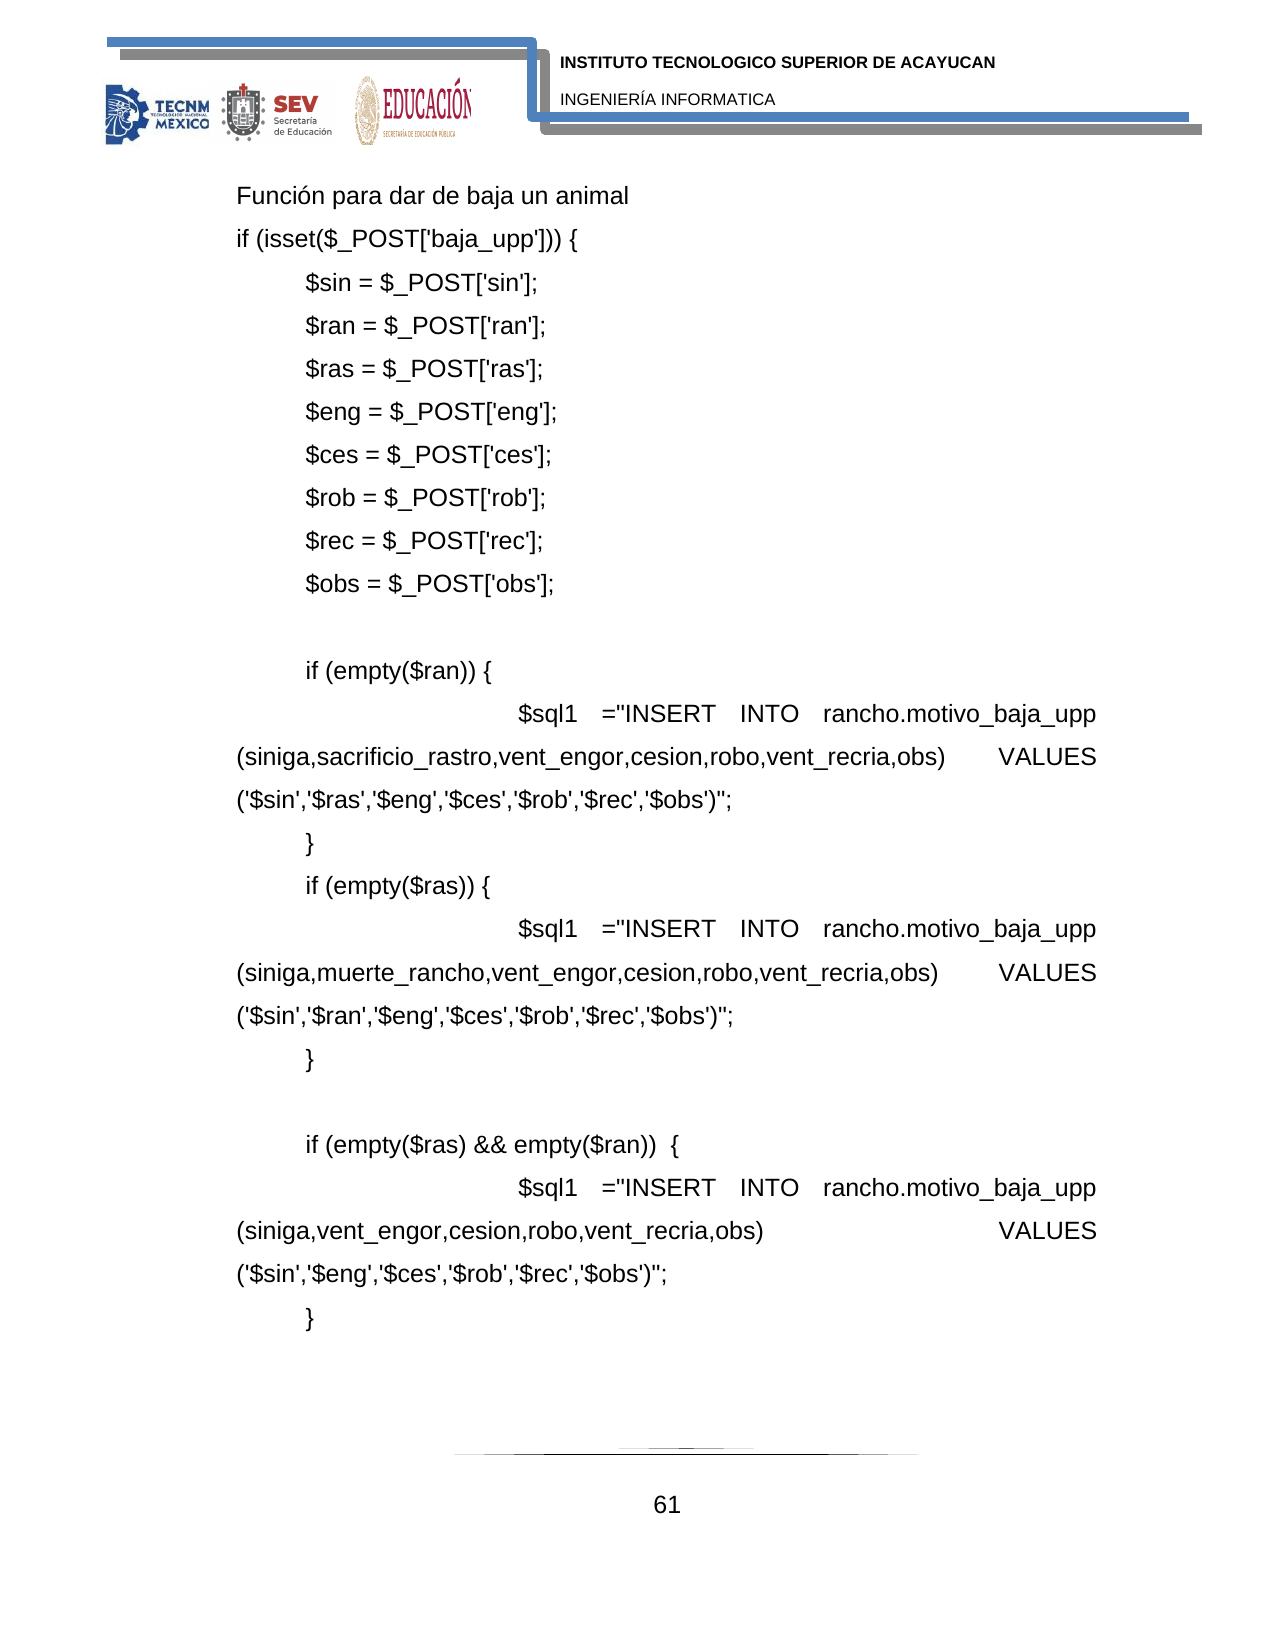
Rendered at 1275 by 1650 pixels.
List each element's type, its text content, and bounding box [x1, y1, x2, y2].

text } [236, 1303, 1098, 1331]
picture [355, 76, 471, 145]
text $eng = $_POST['eng']; [236, 397, 1098, 426]
text $ran = $_POST['ran']; [236, 311, 1098, 339]
text } [236, 828, 1098, 857]
text if (isset($_POST['baja_upp'])) { [236, 224, 1098, 253]
picture [101, 75, 339, 151]
text } [236, 1044, 1098, 1073]
text $rob = $_POST['rob']; [236, 483, 1098, 512]
text if (empty($ras) && empty($ran)) { [236, 1130, 1098, 1159]
text $ras = $_POST['ras']; [236, 354, 1098, 383]
text $sql1 ="INSERT INTO rancho.motivo_baja_upp (siniga,vent_engor,cesion,robo,vent_recria,obs) VALUES ('$sin','$eng','$ces','$rob','$rec','$obs')"; [236, 1173, 1098, 1288]
text if (empty($ras)) { [236, 871, 1098, 900]
text if (empty($ran)) { [236, 656, 1098, 684]
text $sin = $_POST['sin']; [236, 268, 1098, 296]
subtitle Función para dar de baja un animal [236, 181, 1098, 210]
text $sql1 ="INSERT INTO rancho.motivo_baja_upp (siniga,sacrificio_rastro,vent_engor,cesion,robo,vent_recria,obs) VALUES ('$sin','$ras','$eng','$ces','$rob','$rec','$obs')"; [236, 699, 1098, 814]
text $sql1 ="INSERT INTO rancho.motivo_baja_upp (siniga,muerte_rancho,vent_engor,cesion,robo,vent_recria,obs) VALUES ('$sin','$ran','$eng','$ces','$rob','$rec','$obs')"; [236, 914, 1098, 1029]
text $rec = $_POST['rec']; [236, 526, 1098, 555]
text $ces = $_POST['ces']; [236, 440, 1098, 469]
text $obs = $_POST['obs']; [236, 569, 1098, 598]
